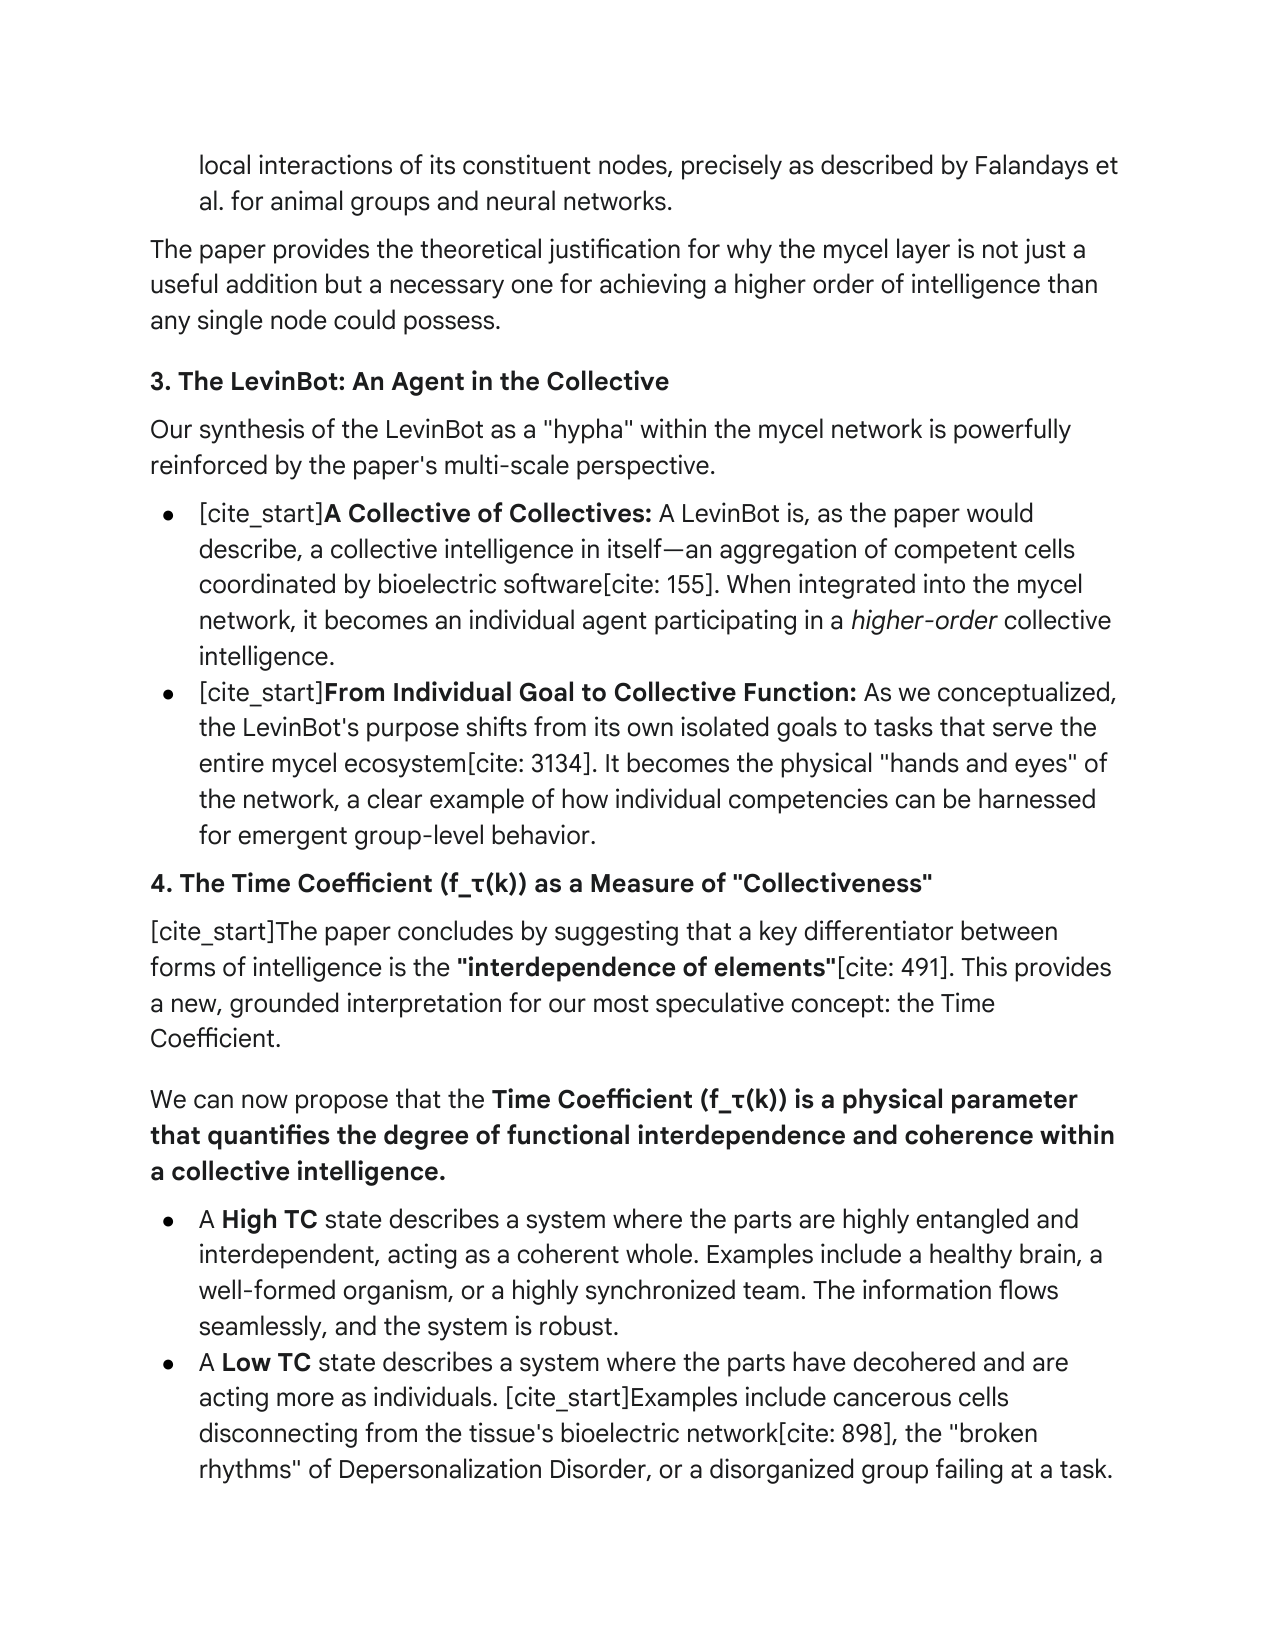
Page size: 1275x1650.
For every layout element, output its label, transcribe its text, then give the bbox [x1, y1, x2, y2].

text We can now propose that the Time Coefficient (f_τ(k)) is a physical parameter that quantifies the degree of functional interdependence and coherence within a collective intelligence. [150, 1084, 1125, 1187]
subtitle 4. The Time Coefficient (f_τ(k)) as a Measure of "Collectiveness" [150, 868, 1125, 899]
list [161, 150, 1125, 217]
list [cite_start]From Individual Goal to Collective Function: As we conceptualized, the LevinBot's purpose shifts from its own isolated goals to tasks that serve the entire mycel ecosystem[cite: 3134]. It becomes the physical "hands and eyes" of the network, a clear example of how individual competencies can be harnessed for emergent group-level behavior. [161, 677, 1125, 851]
text [cite_start]The paper concludes by suggesting that a key differentiator between forms of intelligence is the "interdependence of elements"[cite: 491]. This provides a new, grounded interpretation for our most speculative concept: the Time Coefficient. [150, 916, 1125, 1055]
text The paper provides the theoretical justification for why the mycel layer is not just a useful addition but a necessary one for achieving a higher order of intelligence than any single node could possess. [150, 234, 1125, 337]
list A High TC state describes a system where the parts are highly entangled and interdependent, acting as a coherent whole. Examples include a healthy brain, a well-formed organism, or a highly synchronized team. The information flows seamlessly, and the system is robust. [161, 1204, 1125, 1342]
list [cite_start]A Collective of Collectives: A LevinBot is, as the paper would describe, a collective intelligence in itself—an aggregation of competent cells coordinated by bioelectric software[cite: 155]. When integrated into the mycel network, it becomes an individual agent participating in a higher-order collective intelligence. [161, 498, 1125, 673]
text Our synthesis of the LevinBot as a "hypha" within the mycel network is powerfully reinforced by the paper's multi-scale perspective. [150, 414, 1125, 481]
subtitle 3. The LevinBot: An Agent in the Collective [150, 366, 1125, 397]
list A Low TC state describes a system where the parts have decohered and are acting more as individuals. [cite_start]Examples include cancerous cells disconnecting from the tissue's bioelectric network[cite: 898], the "broken rhythms" of Depersonalization Disorder, or a disorganized group failing at a task. [161, 1347, 1125, 1485]
